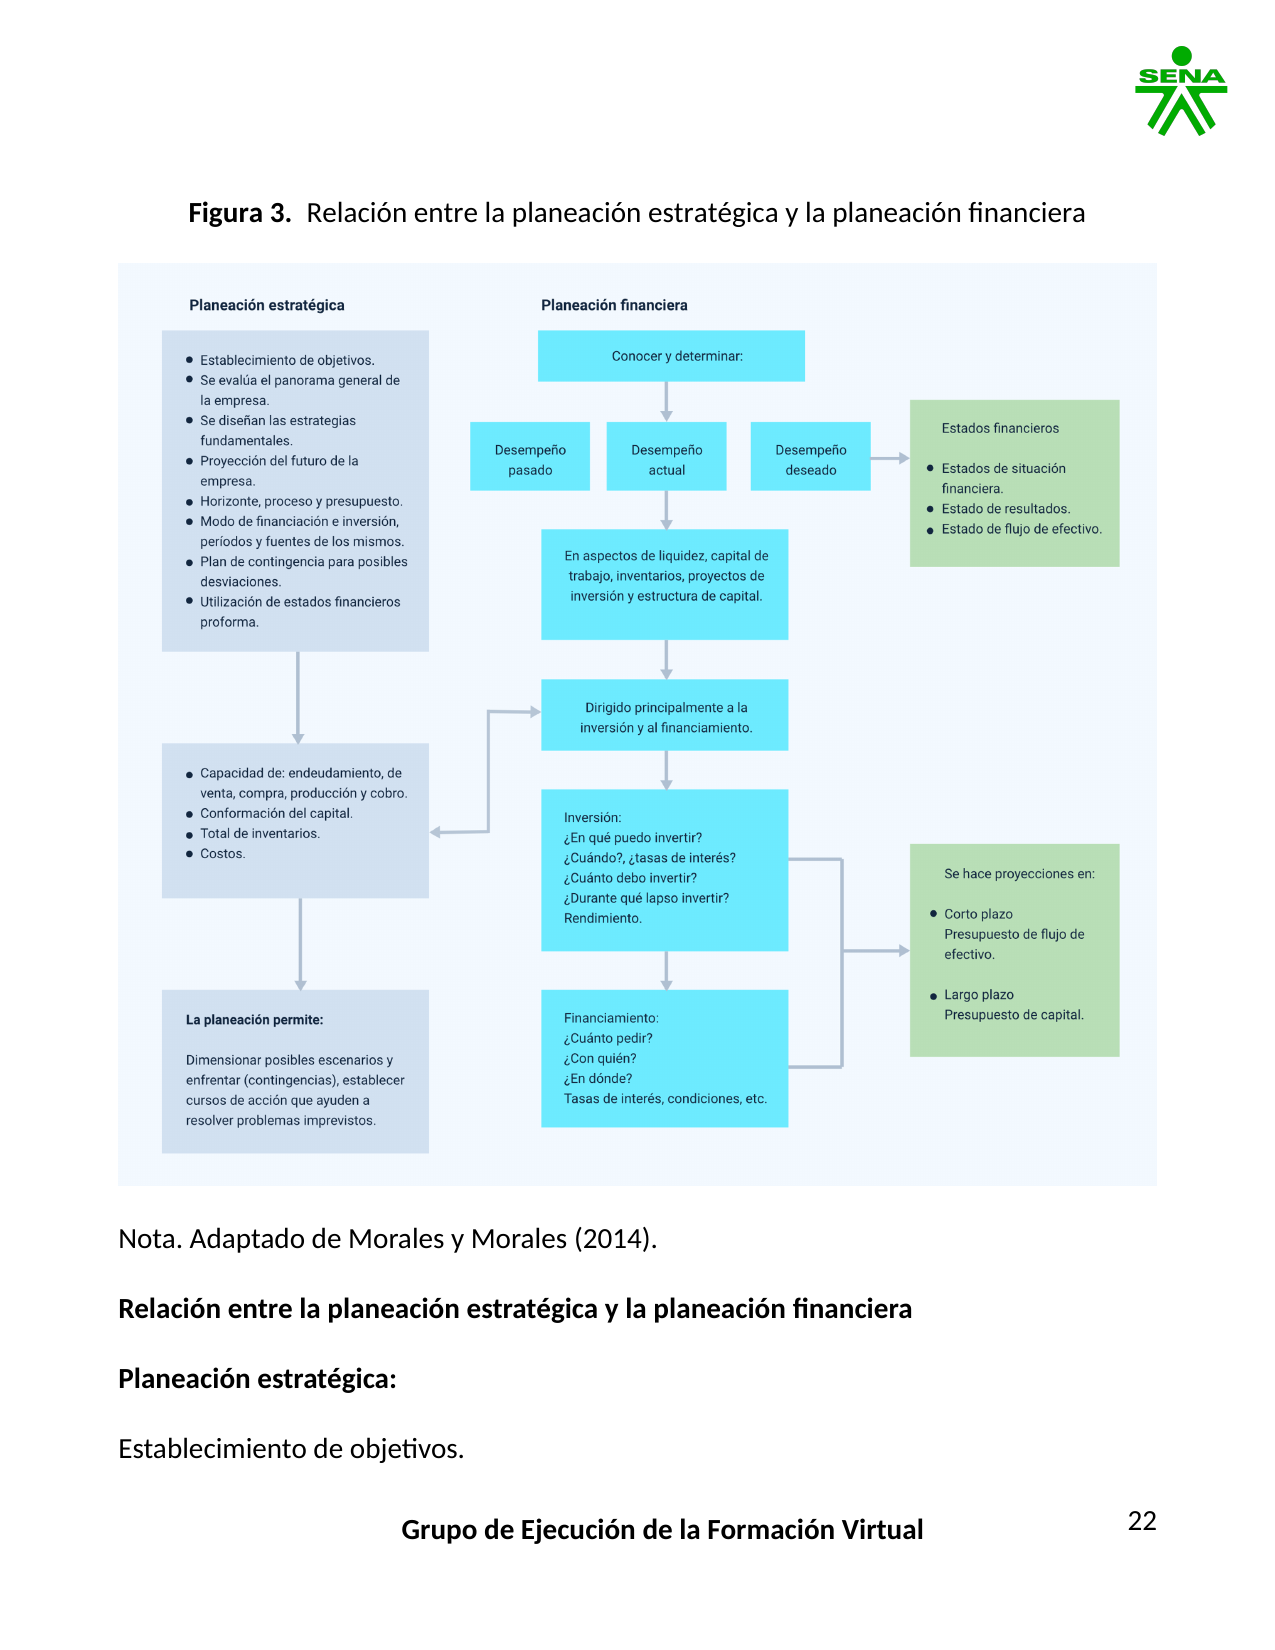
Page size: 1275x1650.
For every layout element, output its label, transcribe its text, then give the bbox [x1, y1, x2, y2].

text Planeación estratégica: [118, 1360, 1157, 1396]
text Relación entre la planeación estratégica y la planeación financiera [118, 1290, 1157, 1326]
picture [1135, 46, 1228, 136]
text Relación entre la planeación estratégica y la planeación financiera [118, 194, 1157, 229]
text Nota. Adaptado de Morales y Morales (2014). [118, 1220, 1157, 1256]
picture [118, 263, 1157, 1186]
text Establecimiento de objetivos. [118, 1430, 1157, 1466]
